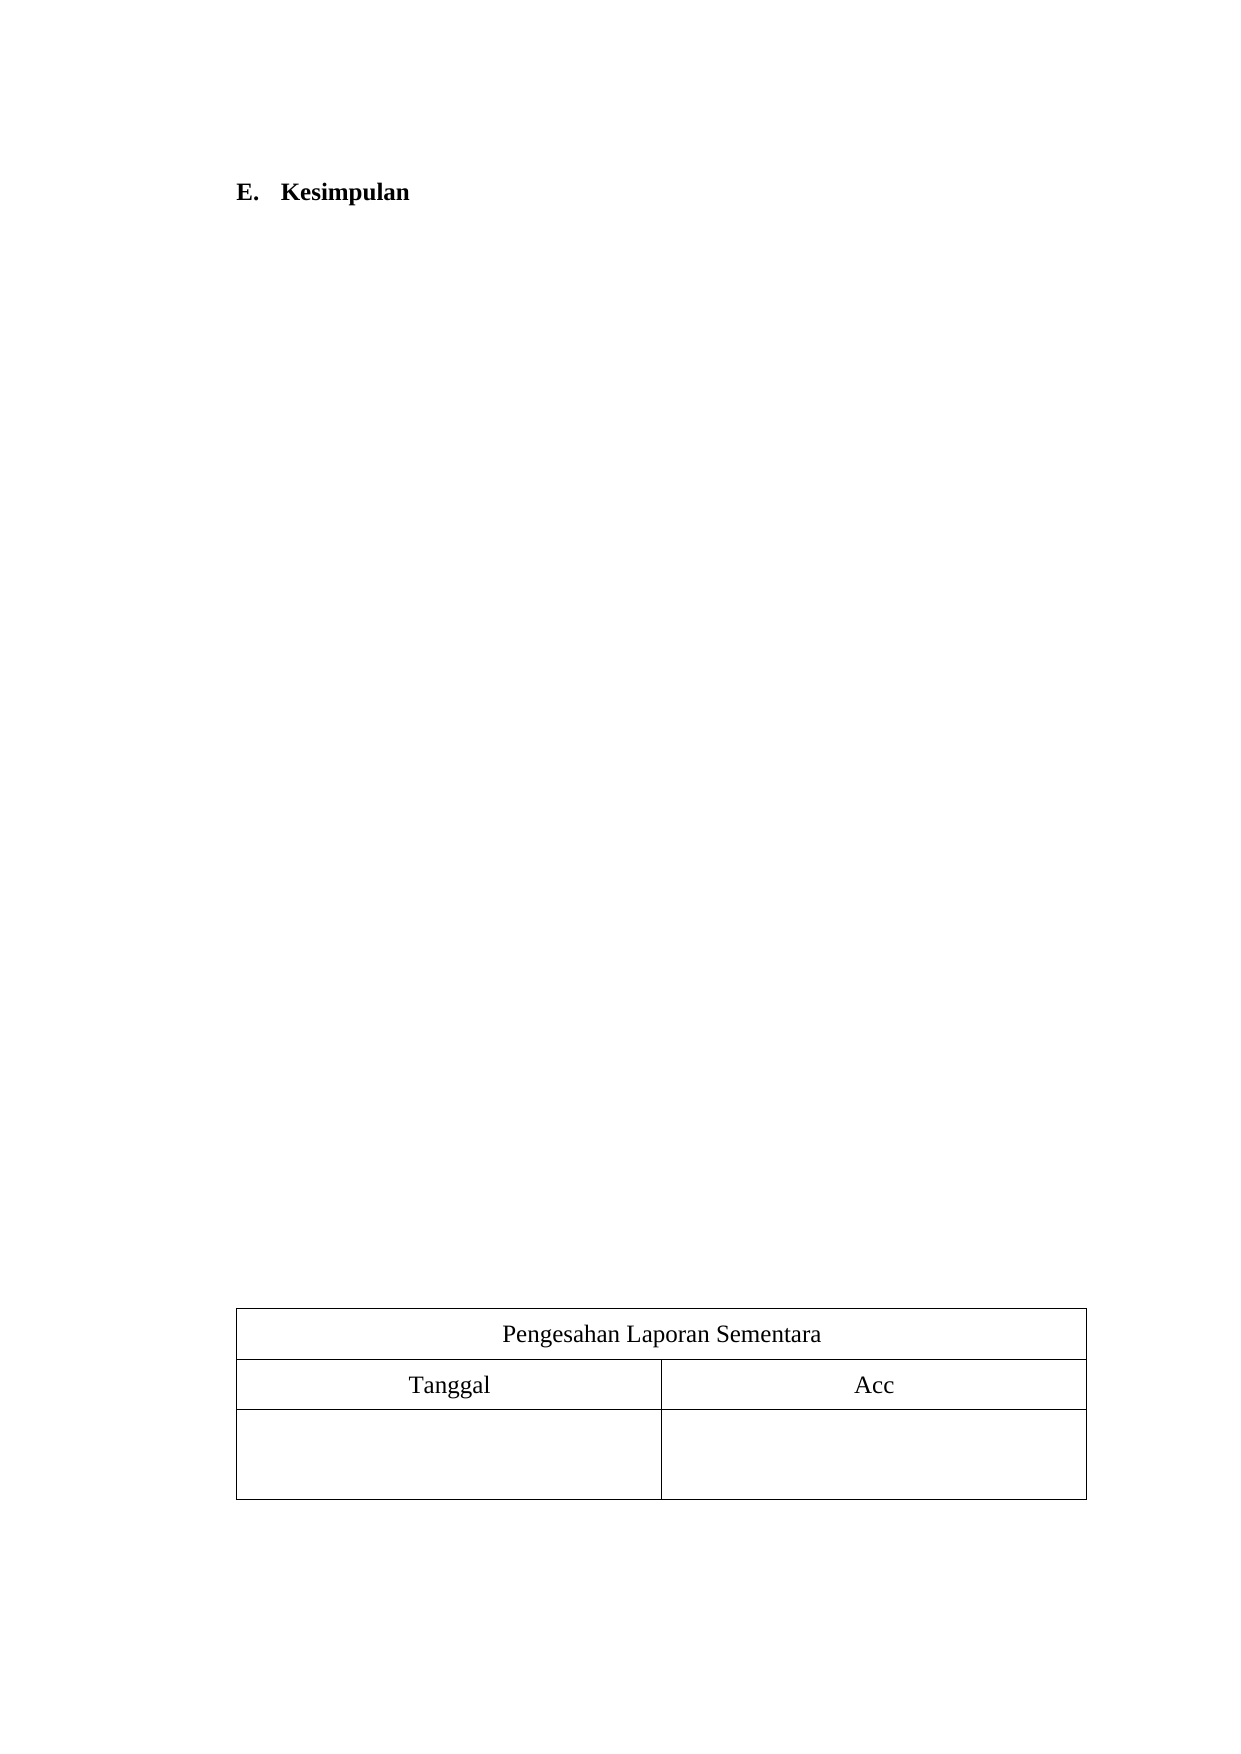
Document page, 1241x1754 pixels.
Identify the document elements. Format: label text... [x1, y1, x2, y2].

table_cell [662, 1410, 1086, 1499]
table_header Pengesahan Laporan Sementara [237, 1309, 1086, 1359]
list Kesimpulan [236, 177, 1063, 206]
table_cell Tanggal [237, 1360, 661, 1409]
table_cell Acc [662, 1360, 1086, 1409]
table_cell [237, 1410, 661, 1499]
